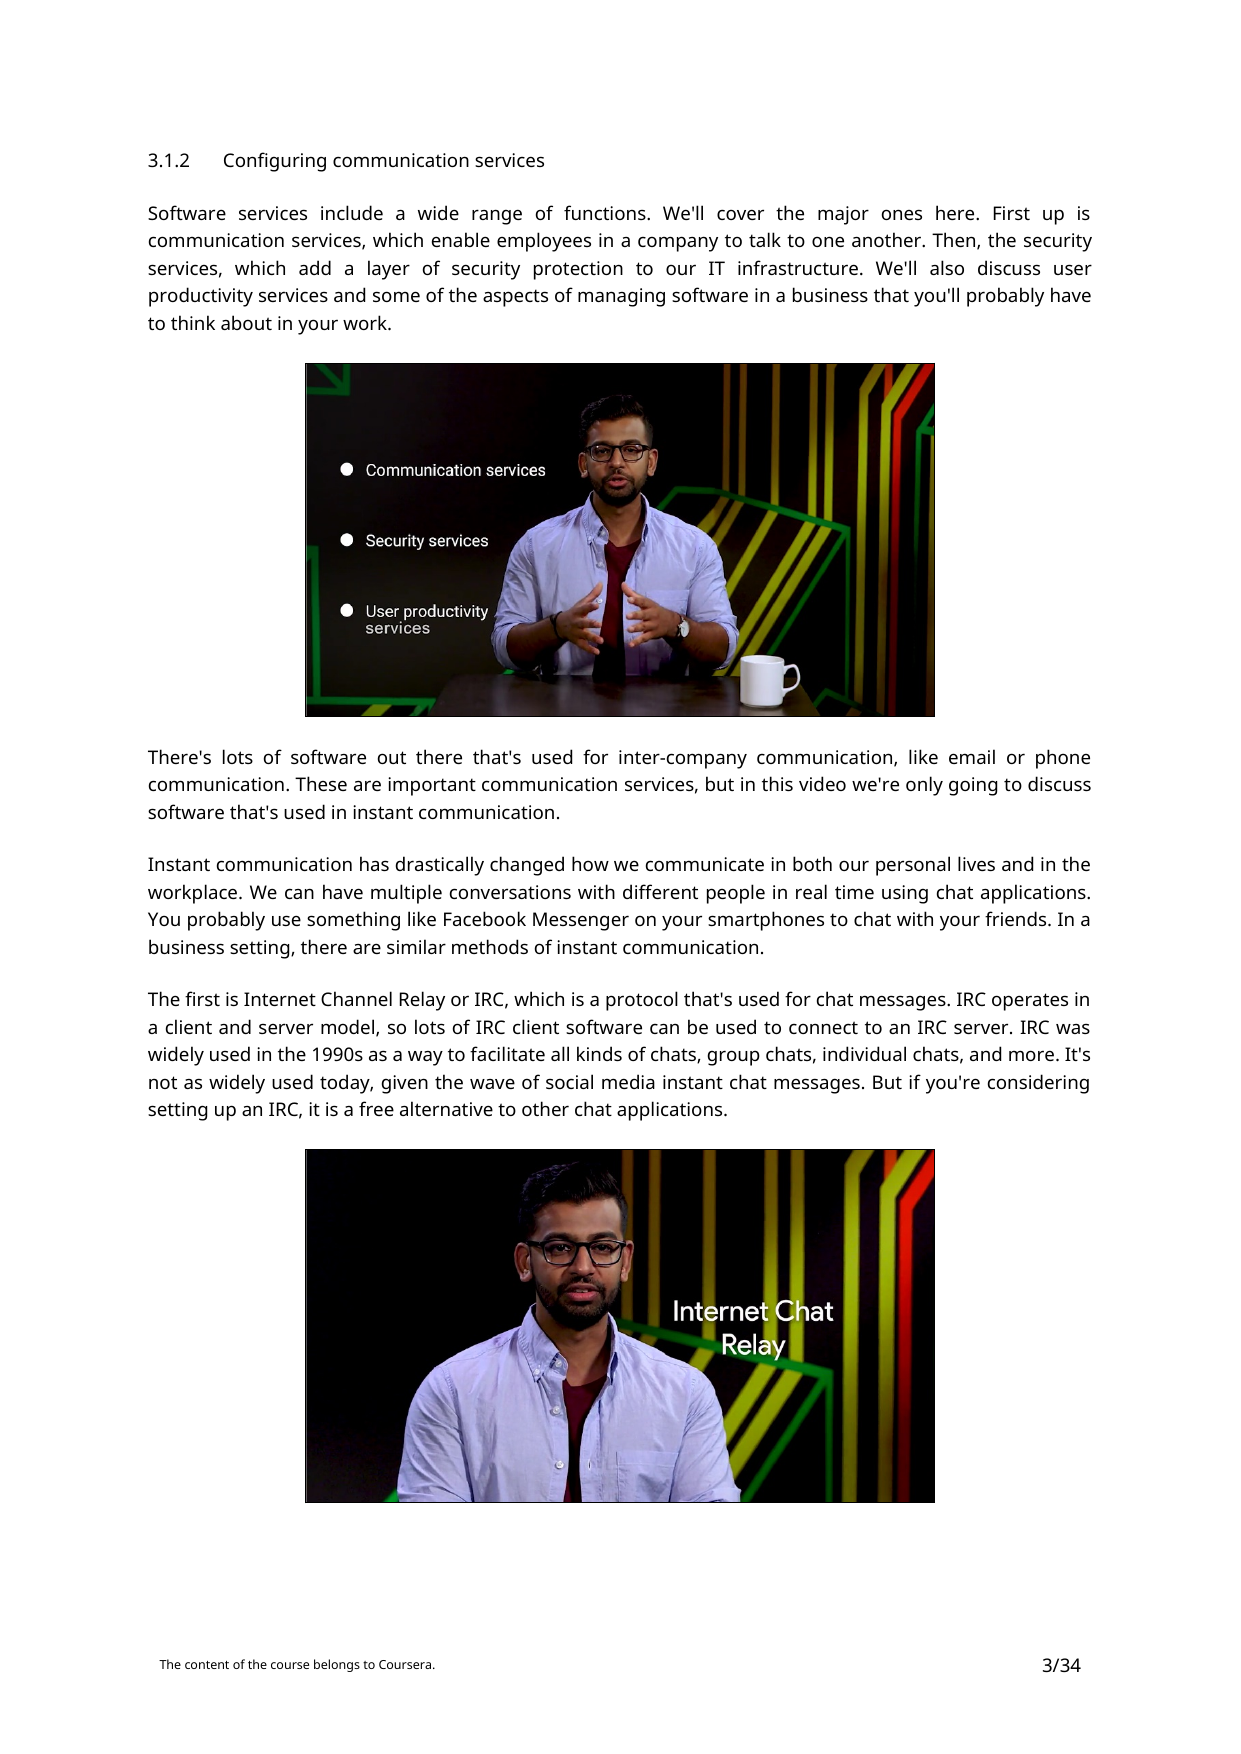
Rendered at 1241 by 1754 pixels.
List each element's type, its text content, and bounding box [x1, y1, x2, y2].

picture [306, 1150, 934, 1502]
picture [306, 364, 934, 716]
text Software services include a wide range of functions. We'll cover the major ones here. First up is communication services, which enable employees in a company to talk to one another. Then, the security services, which add a layer of security protection to our IT infrastructure. We'll also discuss user productivity services and some of the aspects of managing software in a business that you'll probably have to think about in your work. [148, 200, 1093, 336]
text Instant communication has drastically changed how we communicate in both our personal lives and in the workplace. We can have multiple conversations with different people in real time using chat applications. You probably use something like Facebook Messenger on your smartphones to chat with your friends. In a business setting, there are similar methods of instant communication. [148, 852, 1093, 959]
text The first is Internet Channel Relay or IRC, which is a protocol that's used for chat messages. IRC operates in a client and server model, so lots of IRC client software can be used to connect to an IRC server. IRC was widely used in the 1990s as a way to facilitate all kinds of chats, group chats, individual chats, and more. It's not as widely used today, given the wave of social media instant chat messages. But if you're considering setting up an IRC, it is a free alternative to other chat applications. [148, 987, 1093, 1122]
text There's lots of software out there that's used for inter-company communication, like email or phone communication. These are important communication services, but in this video we're only going to discuss software that's used in instant communication. [148, 744, 1093, 824]
subtitle Configuring communication services [148, 148, 1093, 173]
